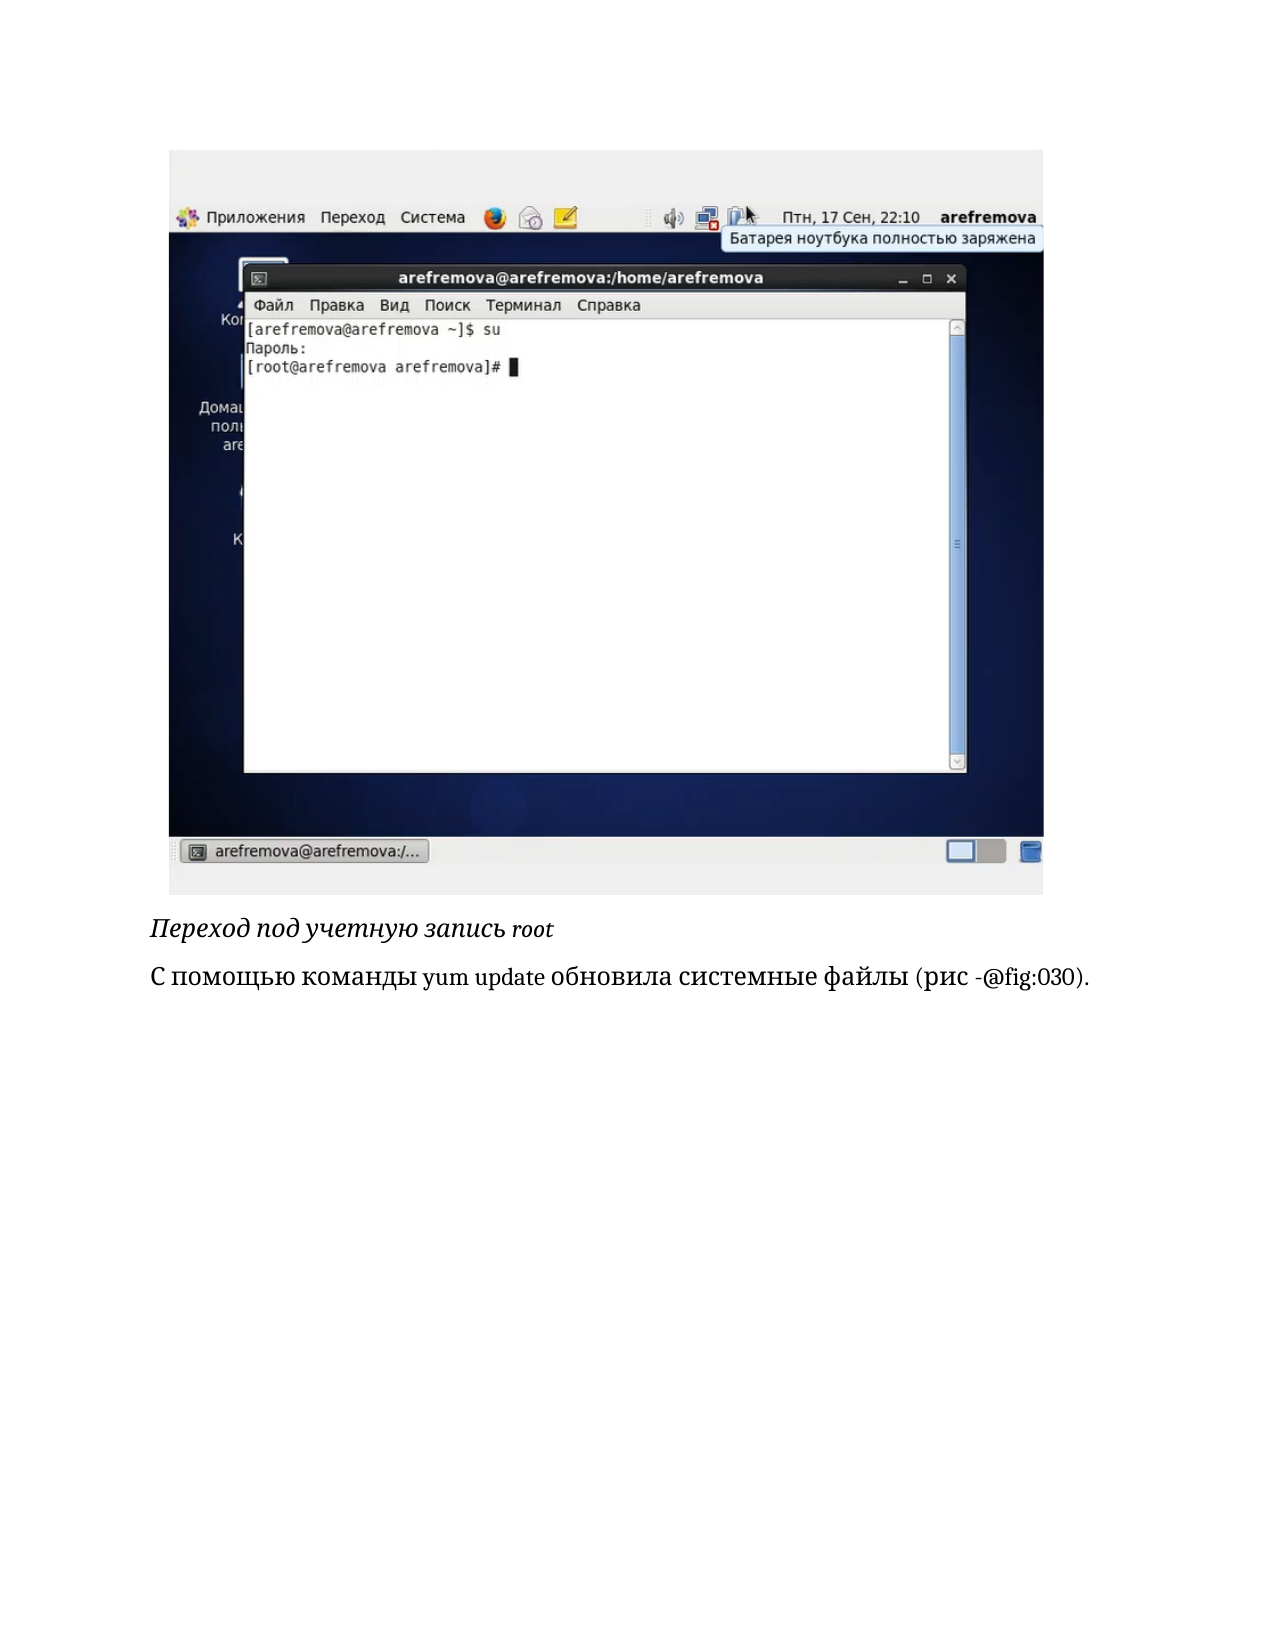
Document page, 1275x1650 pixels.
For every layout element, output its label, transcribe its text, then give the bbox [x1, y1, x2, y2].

text Переход под учетную запись root [150, 915, 1125, 944]
text С помощью команды yum update обновила системные файлы (рис -@fig:030). [150, 962, 1125, 991]
picture [168, 150, 1044, 895]
